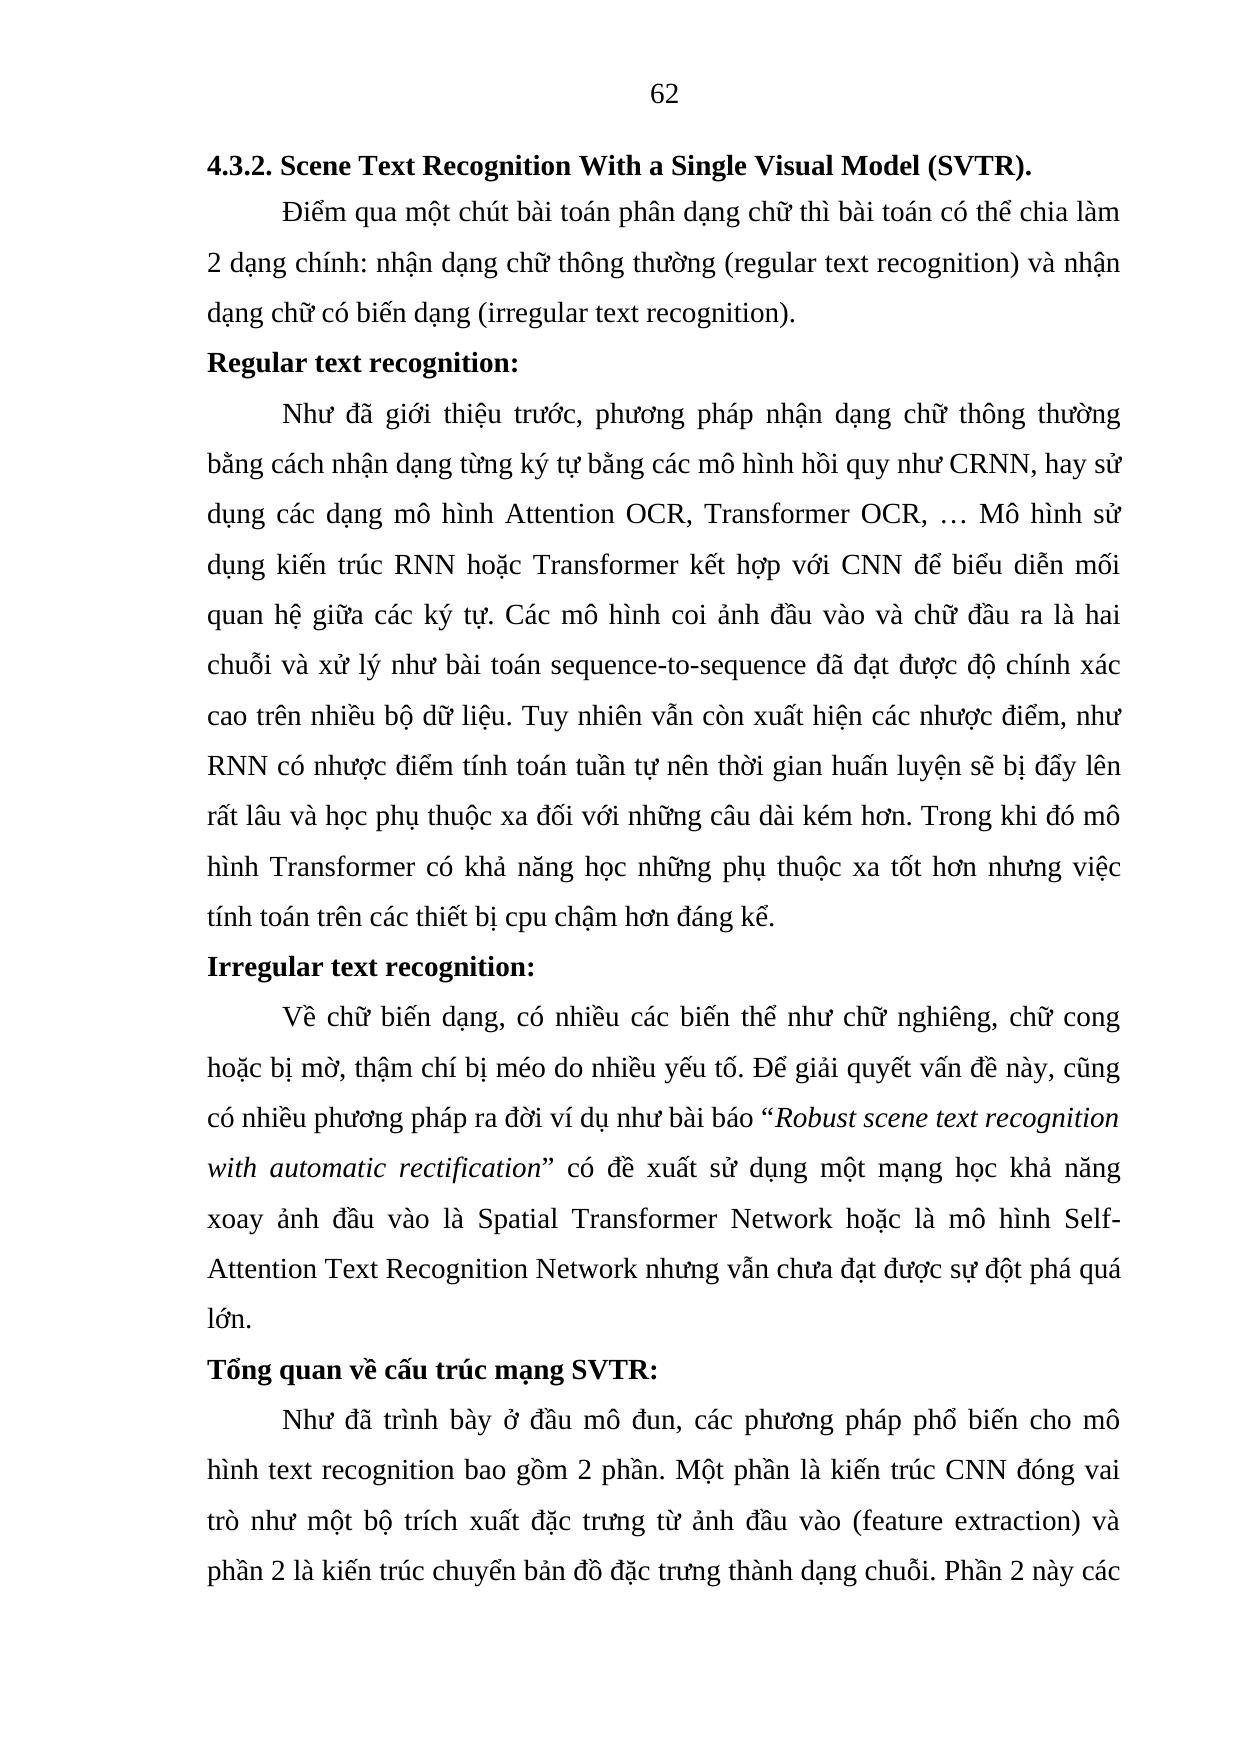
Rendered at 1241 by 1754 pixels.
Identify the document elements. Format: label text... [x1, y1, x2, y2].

subtitle 4.3.2. Scene Text Recognition With a Single Visual Model (SVTR). [207, 148, 1122, 181]
text Điểm qua một chút bài toán phân dạng chữ thì bài toán có thể chia làm 2 dạng chính: nhận dạng chữ thông thường (regular text recognition) và nhận dạng chữ có biến dạng (irregular text recognition). [207, 194, 1122, 329]
text Như đã giới thiệu trước, phương pháp nhận dạng chữ thông thường bằng cách nhận dạng từng ký tự bằng các mô hình hồi quy như CRNN, hay sử dụng các dạng mô hình Attention OCR, Transformer OCR, … Mô hình sử dụng kiến trúc RNN hoặc Transformer kết hợp với CNN để biểu diễn mối quan hệ giữa các ký tự. Các mô hình coi ảnh đầu vào và chữ đầu ra là hai chuỗi và xử lý như bài toán sequence-to-sequence đã đạt được độ chính xác cao trên nhiều bộ dữ liệu. Tuy nhiên vẫn còn xuất hiện các nhược điểm, như RNN có nhược điểm tính toán tuần tự nên thời gian huấn luyện sẽ bị đẩy lên rất lâu và học phụ thuộc xa đối với những câu dài kém hơn. Trong khi đó mô hình Transformer có khả năng học những phụ thuộc xa tốt hơn nhưng việc tính toán trên các thiết bị cpu chậm hơn đáng kể. [207, 396, 1122, 932]
text Regular text recognition: [207, 346, 1122, 379]
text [207, 1402, 1122, 1587]
text Irregular text recognition: [207, 949, 1122, 983]
text Về chữ biến dạng, có nhiều các biến thể như chữ nghiêng, chữ cong hoặc bị mờ, thậm chí bị méo do nhiều yếu tố. Để giải quyết vấn đề này, cũng có nhiều phương pháp ra đời ví dụ như bài báo “Robust scene text recognition with automatic rectification” có đề xuất sử dụng một mạng học khả năng xoay ảnh đầu vào là Spatial Transformer Network hoặc là mô hình Self-Attention Text Recognition Network nhưng vẫn chưa đạt được sự đột phá quá lớn. [207, 999, 1122, 1335]
text Tổng quan về cấu trúc mạng SVTR: [207, 1352, 1122, 1385]
